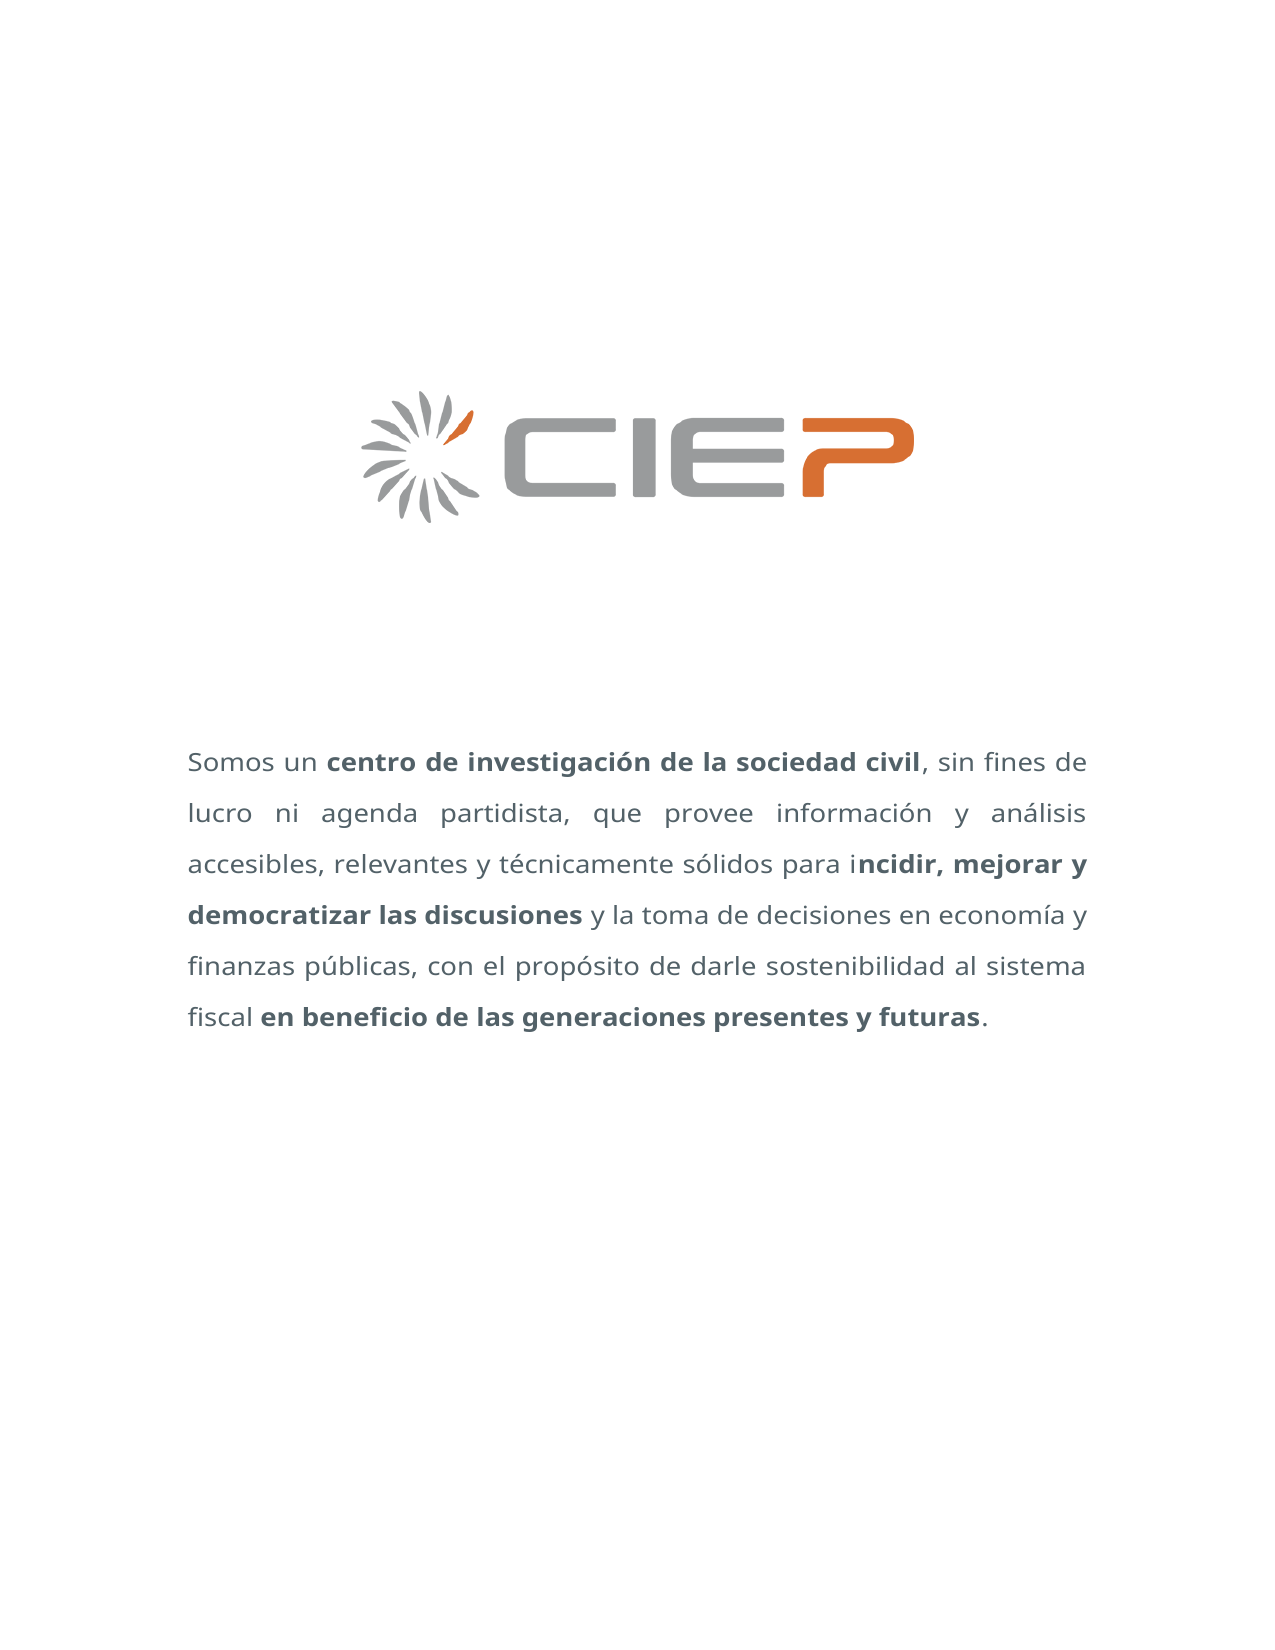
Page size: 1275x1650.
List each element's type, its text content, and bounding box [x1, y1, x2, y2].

picture [361, 391, 914, 523]
text Somos un centro de investigación de la sociedad civil, sin fines de lucro ni agenda partidista, que provee información y análisis accesibles, relevantes y técnicamente sólidos para incidir, mejorar y democratizar las discusiones y la toma de decisiones en economía y finanzas públicas, con el propósito de darle sostenibilidad al sistema fiscal en beneficio de las generaciones presentes y futuras. [187, 744, 1087, 1034]
